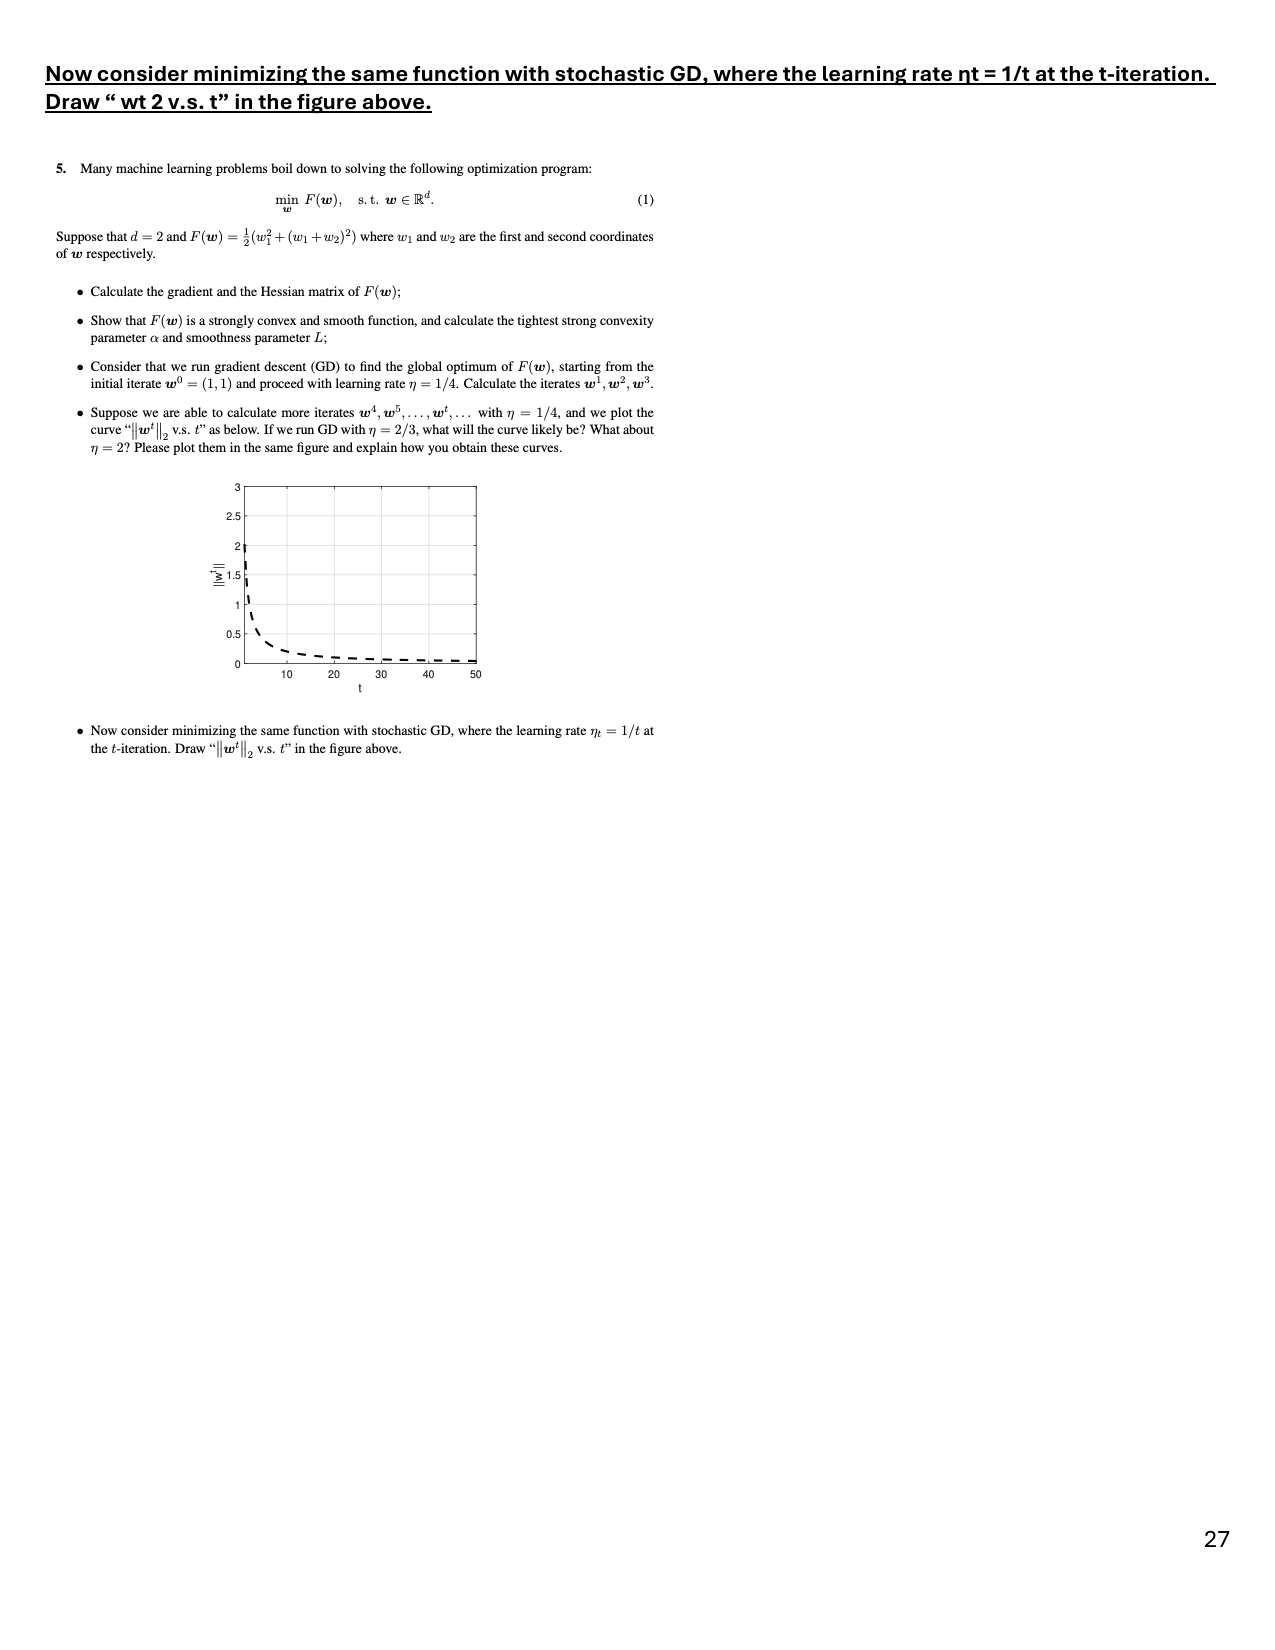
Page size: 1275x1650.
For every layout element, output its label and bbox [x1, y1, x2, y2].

picture [45, 146, 673, 761]
text [45, 60, 1230, 116]
